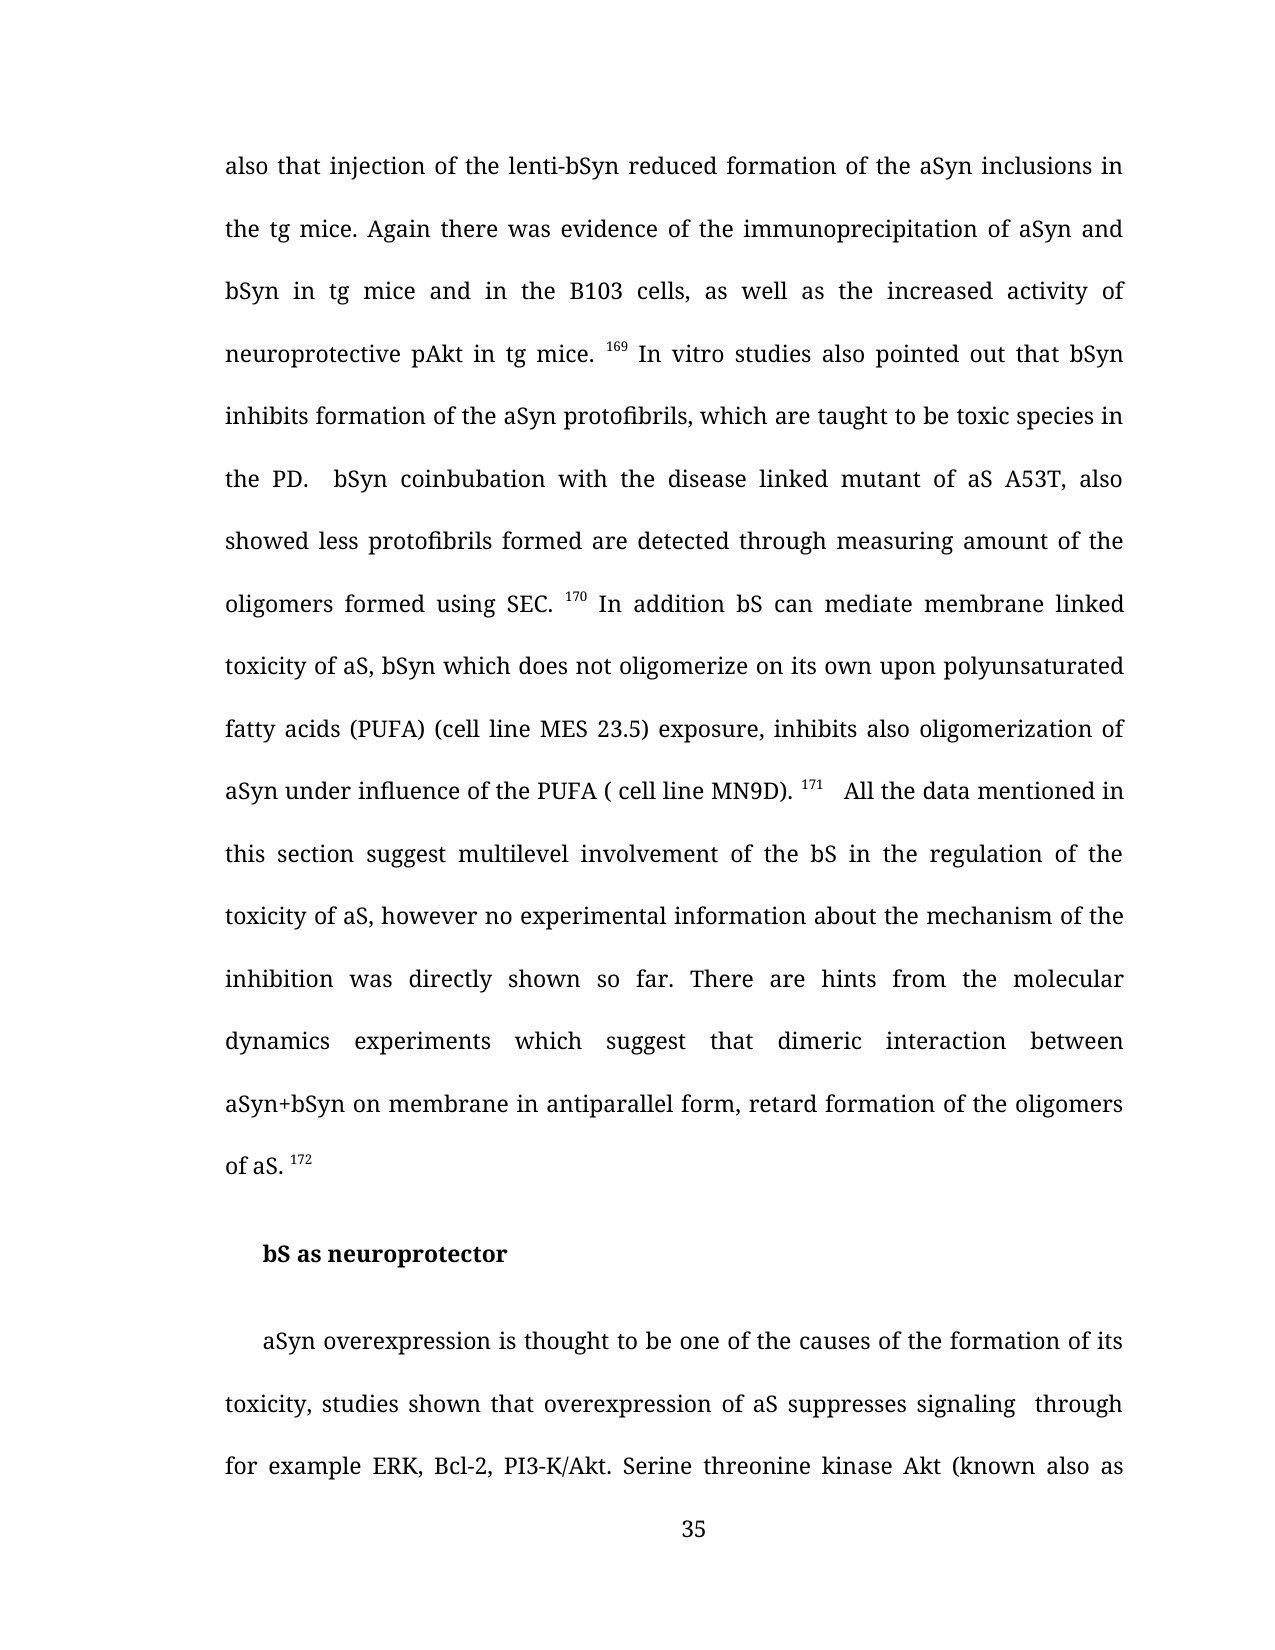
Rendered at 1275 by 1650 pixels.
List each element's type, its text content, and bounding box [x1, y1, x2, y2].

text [225, 150, 1125, 1181]
text bS as neuroprotector [225, 1237, 1125, 1269]
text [225, 1325, 1125, 1481]
